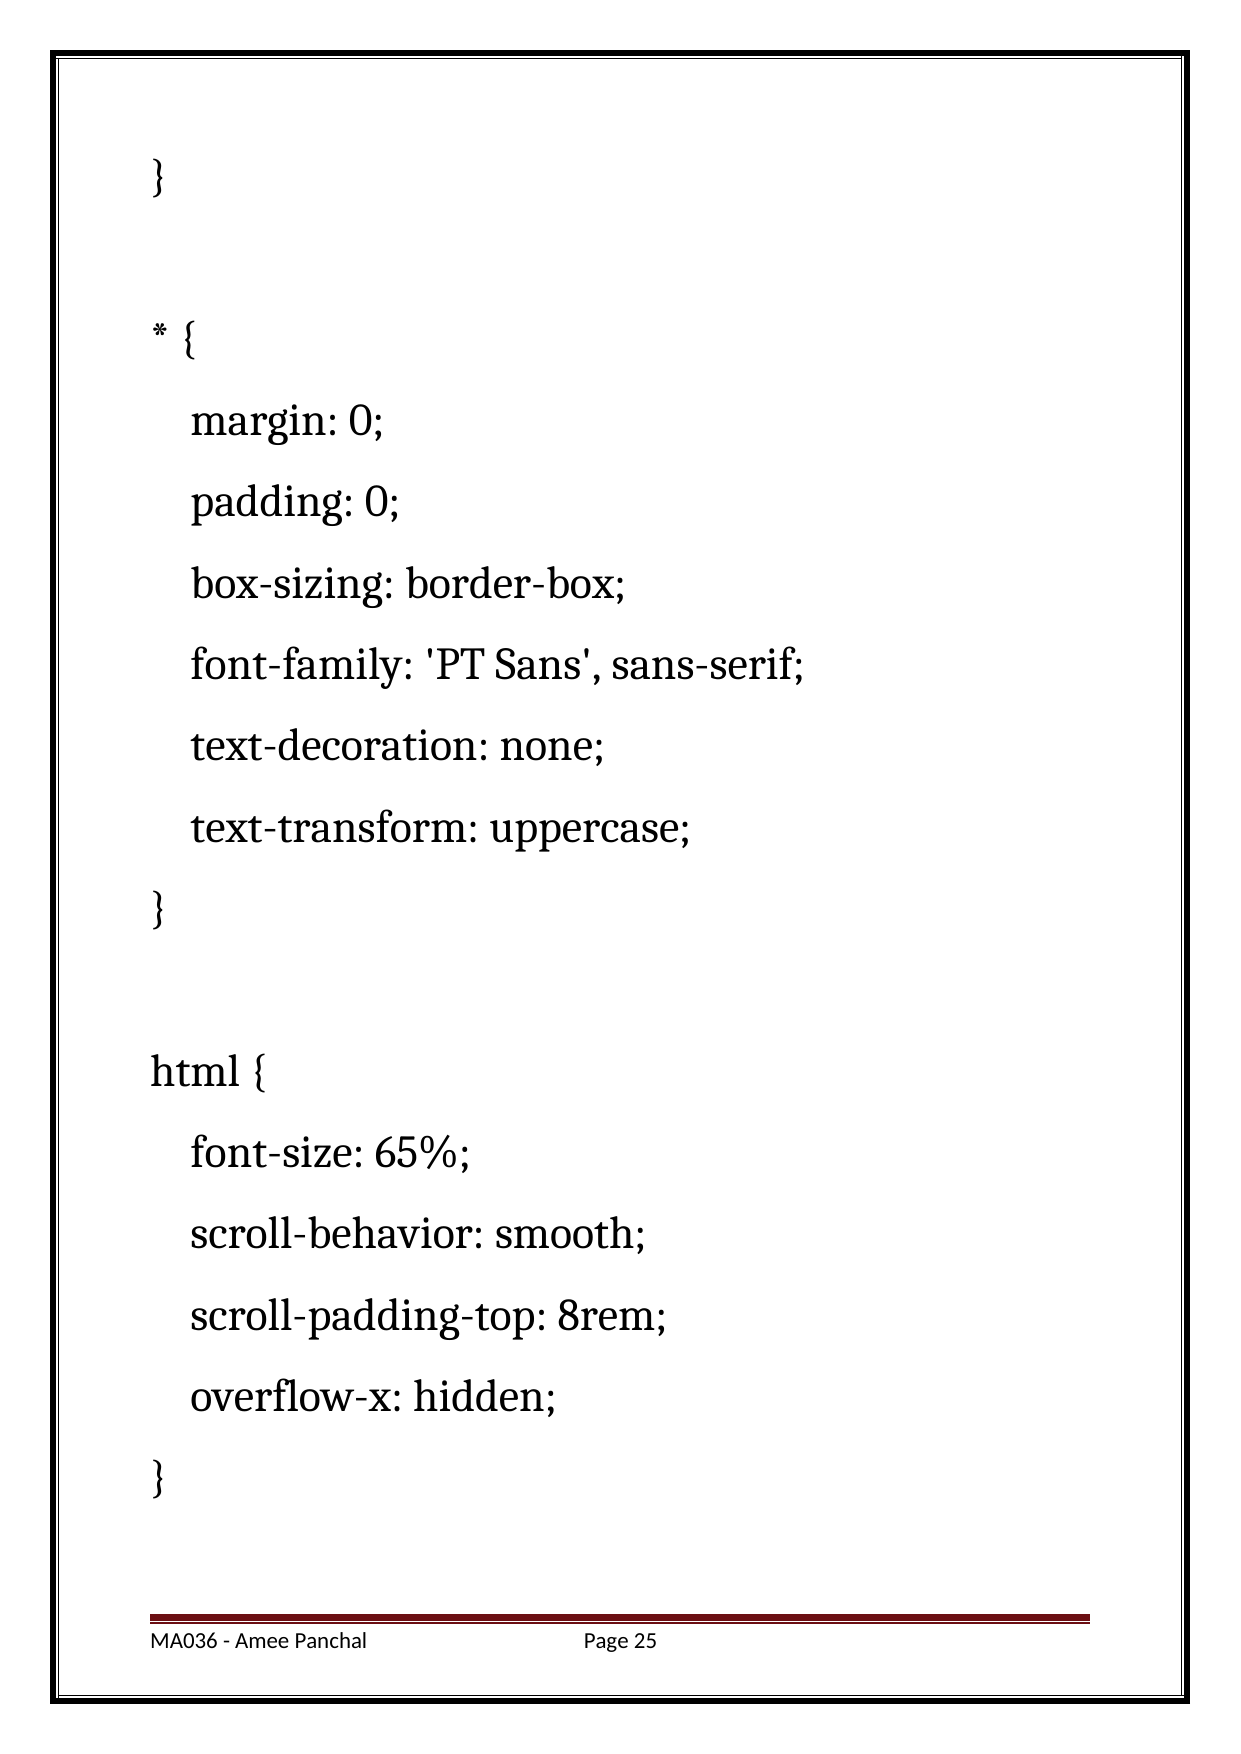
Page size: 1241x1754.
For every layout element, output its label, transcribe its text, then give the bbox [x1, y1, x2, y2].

text } [150, 150, 1090, 203]
text html { [150, 1045, 1090, 1098]
text font-size: 65%; [150, 1126, 1090, 1179]
text } [150, 882, 1090, 935]
text scroll-padding-top: 8rem; [150, 1289, 1090, 1342]
text box-sizing: border-box; [150, 557, 1090, 609]
text margin: 0; [150, 394, 1090, 447]
text text-transform: uppercase; [150, 801, 1090, 853]
text font-family: 'PT Sans', sans-serif; [150, 638, 1090, 691]
text scroll-behavior: smooth; [150, 1208, 1090, 1260]
text text-decoration: none; [150, 719, 1090, 772]
text overflow-x: hidden; [150, 1370, 1090, 1423]
text padding: 0; [150, 475, 1090, 528]
text * { [150, 313, 1090, 365]
text } [150, 1452, 1090, 1504]
